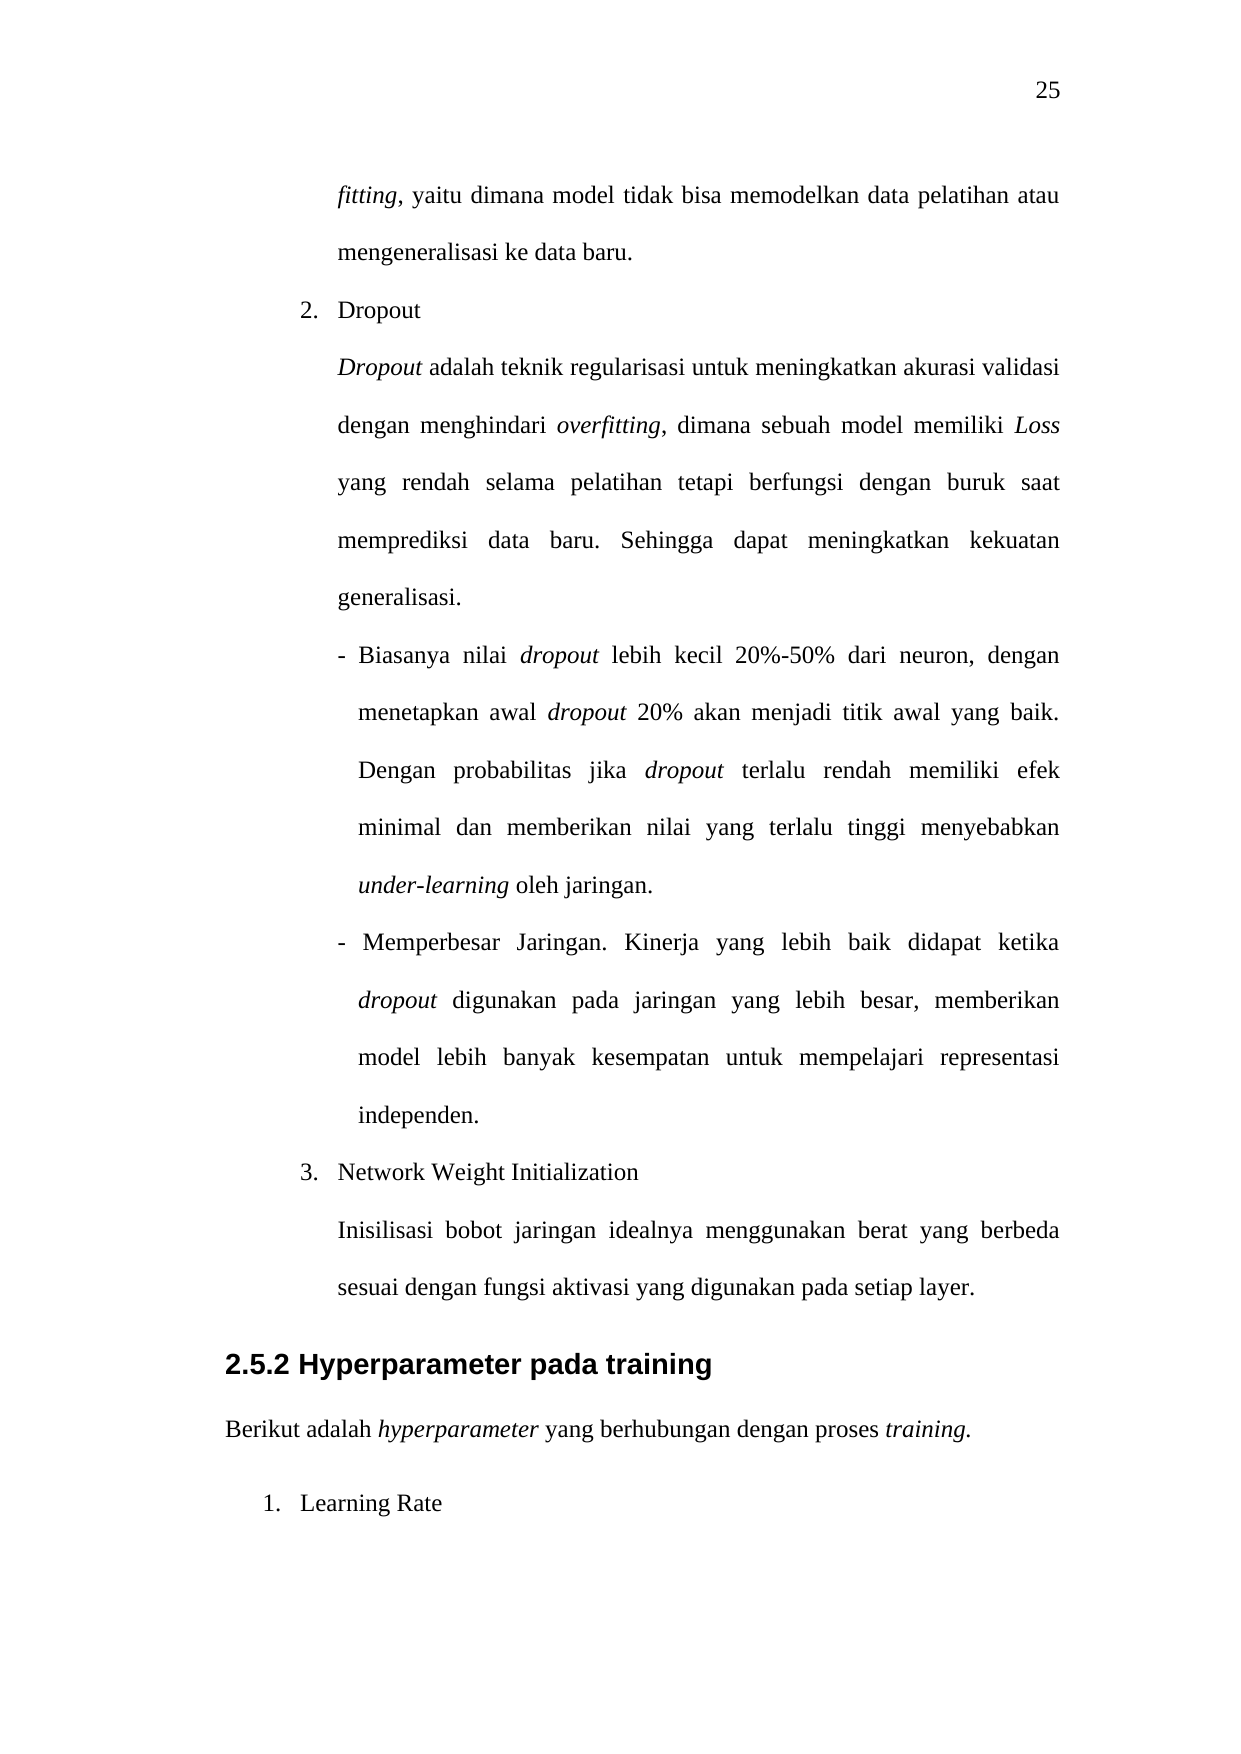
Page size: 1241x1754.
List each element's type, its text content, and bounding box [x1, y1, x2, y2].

list Dropout adalah teknik regularisasi untuk meningkatkan akurasi validasi dengan menghindari overfitting, dimana sebuah model memiliki Loss yang rendah selama pelatihan tetapi berfungsi dengan buruk saat memprediksi data baru. Sehingga dapat meningkatkan kekuatan generalisasi. [337, 352, 1060, 611]
list - Memperbesar Jaringan. Kinerja yang lebih baik didapat ketika dropout digunakan pada jaringan yang lebih besar, memberikan model lebih banyak kesempatan untuk mempelajari representasi independen. [337, 927, 1060, 1129]
list - Biasanya nilai dropout lebih kecil 20%-50% dari neuron, dengan menetapkan awal dropout 20% akan menjadi titik awal yang baik. Dengan probabilitas jika dropout terlalu rendah memiliki efek minimal dan memberikan nilai yang terlalu tinggi menyebabkan under-learning oleh jaringan. [337, 640, 1060, 899]
list Learning Rate [262, 1488, 1060, 1517]
subtitle Hyperparameter pada training [225, 1347, 1060, 1380]
list Dropout [300, 295, 1060, 324]
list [337, 180, 1060, 266]
text Berikut adalah hyperparameter yang berhubungan dengan proses training. [225, 1414, 1060, 1442]
list Inisilisasi bobot jaringan idealnya menggunakan berat yang berbeda sesuai dengan fungsi aktivasi yang digunakan pada setiap layer. [337, 1215, 1060, 1301]
list Network Weight Initialization [300, 1157, 1060, 1186]
